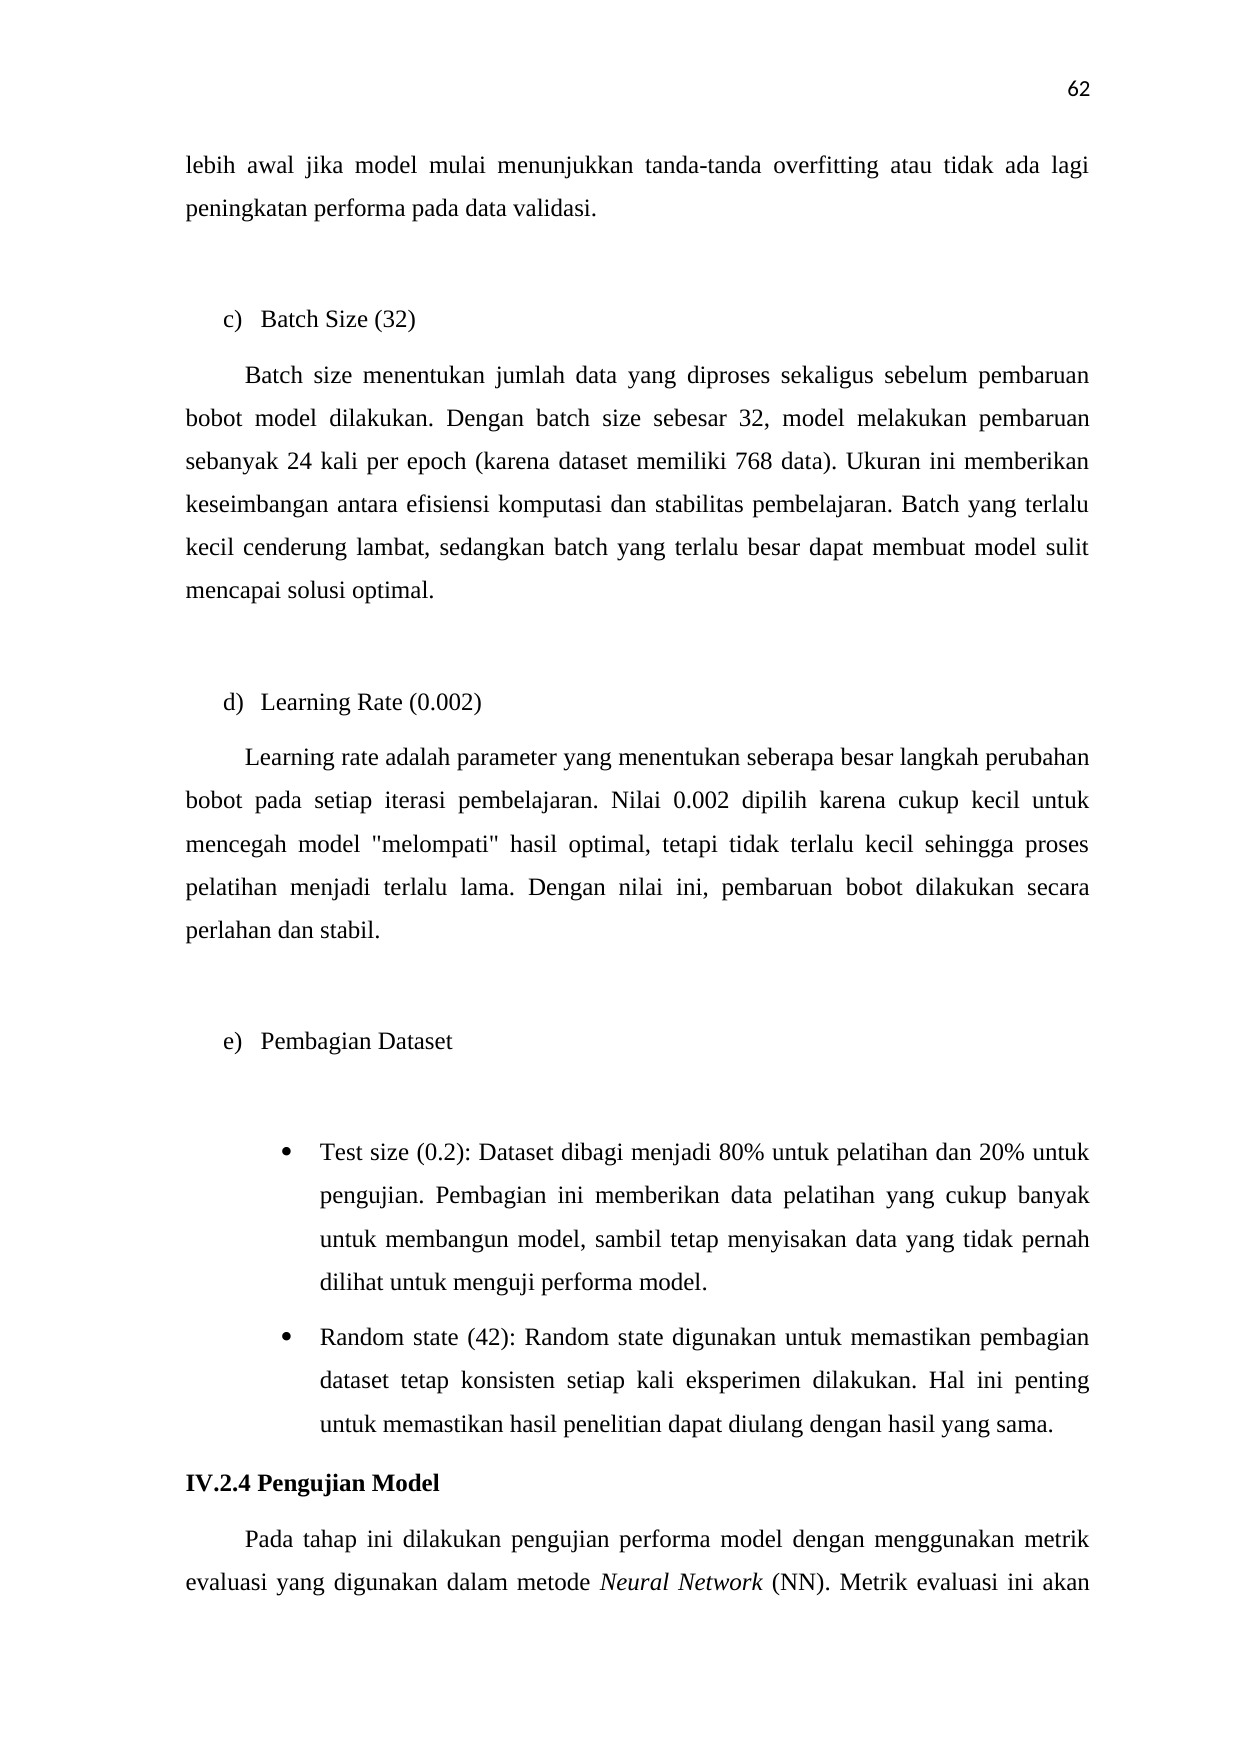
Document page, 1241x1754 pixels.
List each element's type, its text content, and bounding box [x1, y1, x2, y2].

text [185, 1524, 1090, 1596]
list Random state (42): Random state digunakan untuk memastikan pembagian dataset tetap konsisten setiap kali eksperimen dilakukan. Hal ini penting untuk memastikan hasil penelitian dapat diulang dengan hasil yang sama. [282, 1322, 1090, 1437]
list Learning Rate (0.002) [223, 687, 1090, 716]
text Learning rate adalah parameter yang menentukan seberapa besar langkah perubahan bobot pada setiap iterasi pembelajaran. Nilai 0.002 dipilih karena cukup kecil untuk mencegah model "melompati" hasil optimal, tetapi tidak terlalu kecil sehingga proses pelatihan menjadi terlalu lama. Dengan nilai ini, pembaruan bobot dilakukan secara perlahan dan stabil. [185, 742, 1090, 944]
subtitle Pengujian Model [185, 1468, 1090, 1497]
list Test size (0.2): Dataset dibagi menjadi 80% untuk pelatihan dan 20% untuk pengujian. Pembagian ini memberikan data pelatihan yang cukup banyak untuk membangun model, sambil tetap menyisakan data yang tidak pernah dilihat untuk menguji performa model. [282, 1137, 1090, 1296]
text Batch size menentukan jumlah data yang diproses sekaligus sebelum pembaruan bobot model dilakukan. Dengan batch size sebesar 32, model melakukan pembaruan sebanyak 24 kali per epoch (karena dataset memiliki 768 data). Ukuran ini memberikan keseimbangan antara efisiensi komputasi dan stabilitas pembelajaran. Batch yang terlalu kecil cenderung lambat, sedangkan batch yang terlalu besar dapat membuat model sulit mencapai solusi optimal. [185, 360, 1090, 604]
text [185, 150, 1090, 222]
list Pembagian Dataset [223, 1026, 1090, 1055]
list Batch Size (32) [223, 304, 1090, 333]
